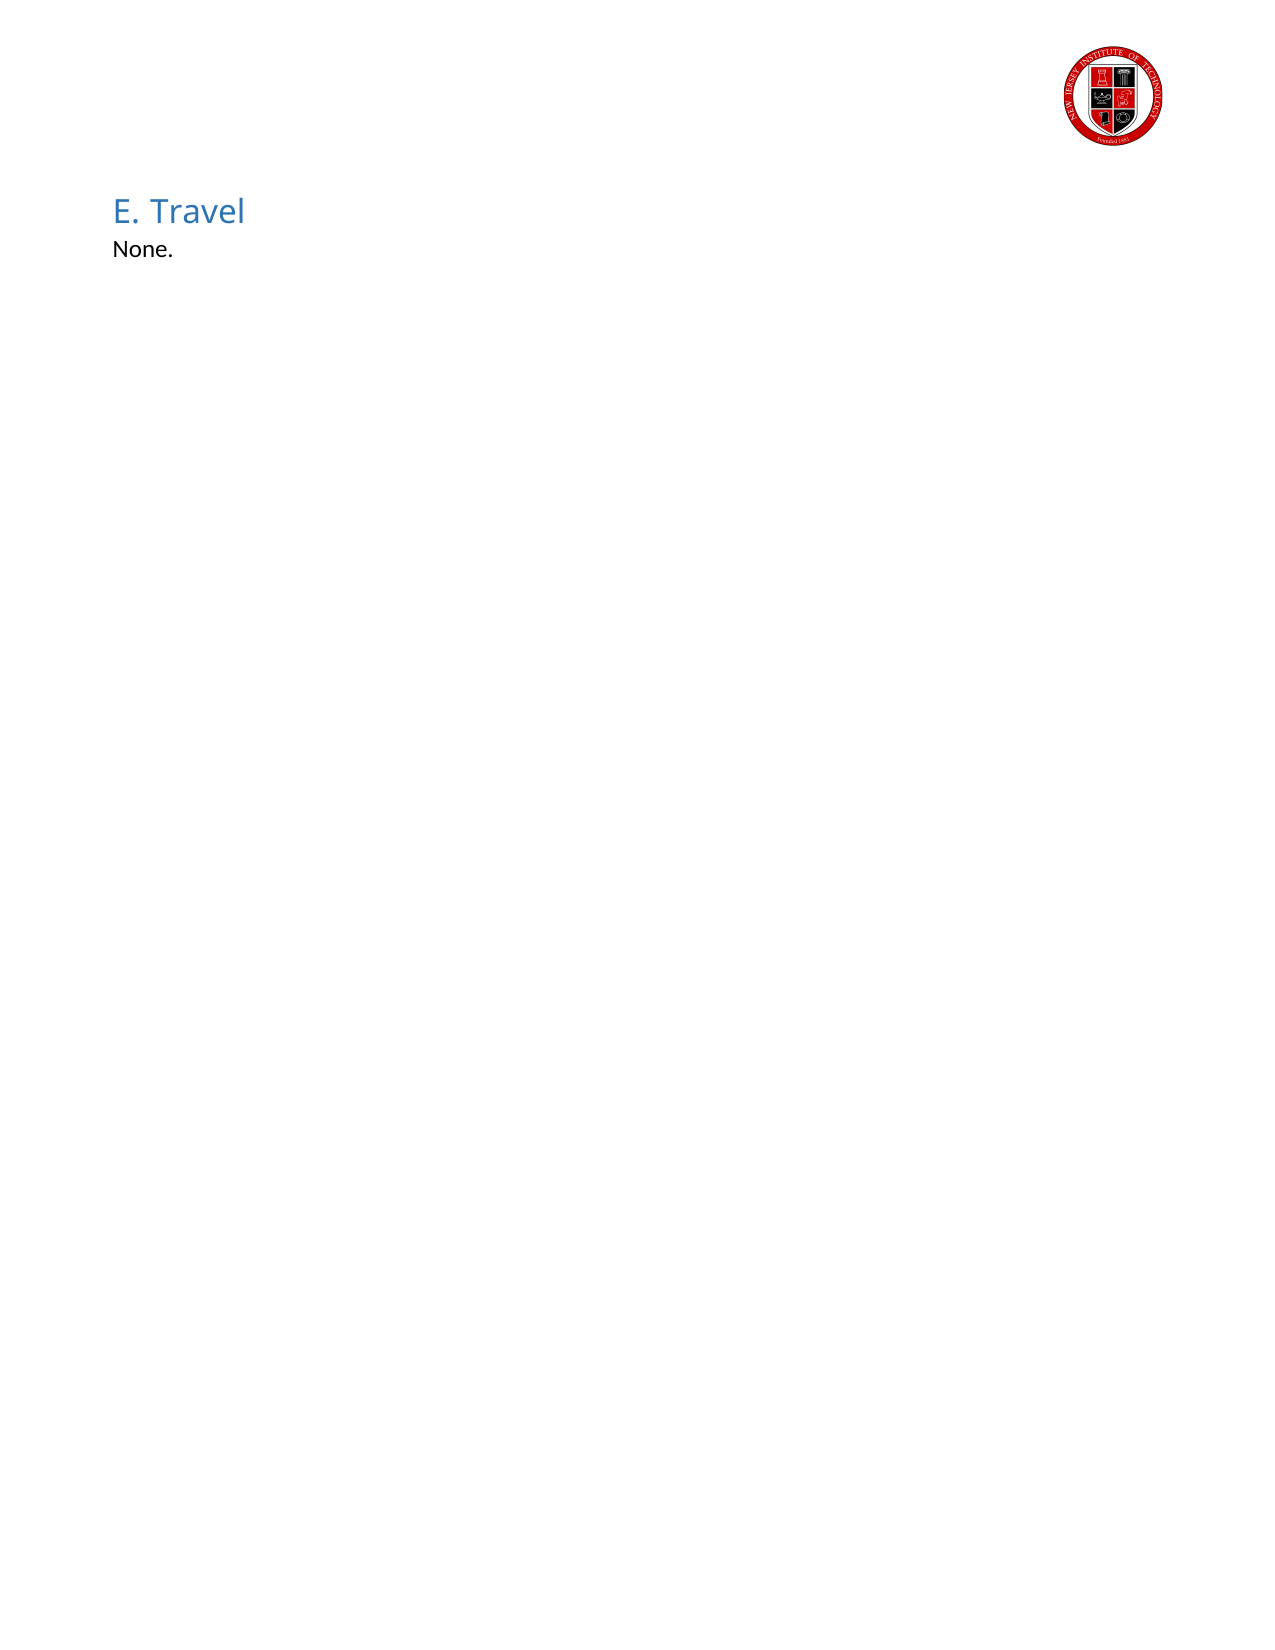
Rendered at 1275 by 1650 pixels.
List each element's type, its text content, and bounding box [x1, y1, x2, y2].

subtitle Travel [112, 187, 1162, 233]
text None. [112, 233, 1162, 263]
picture [1063, 46, 1163, 146]
